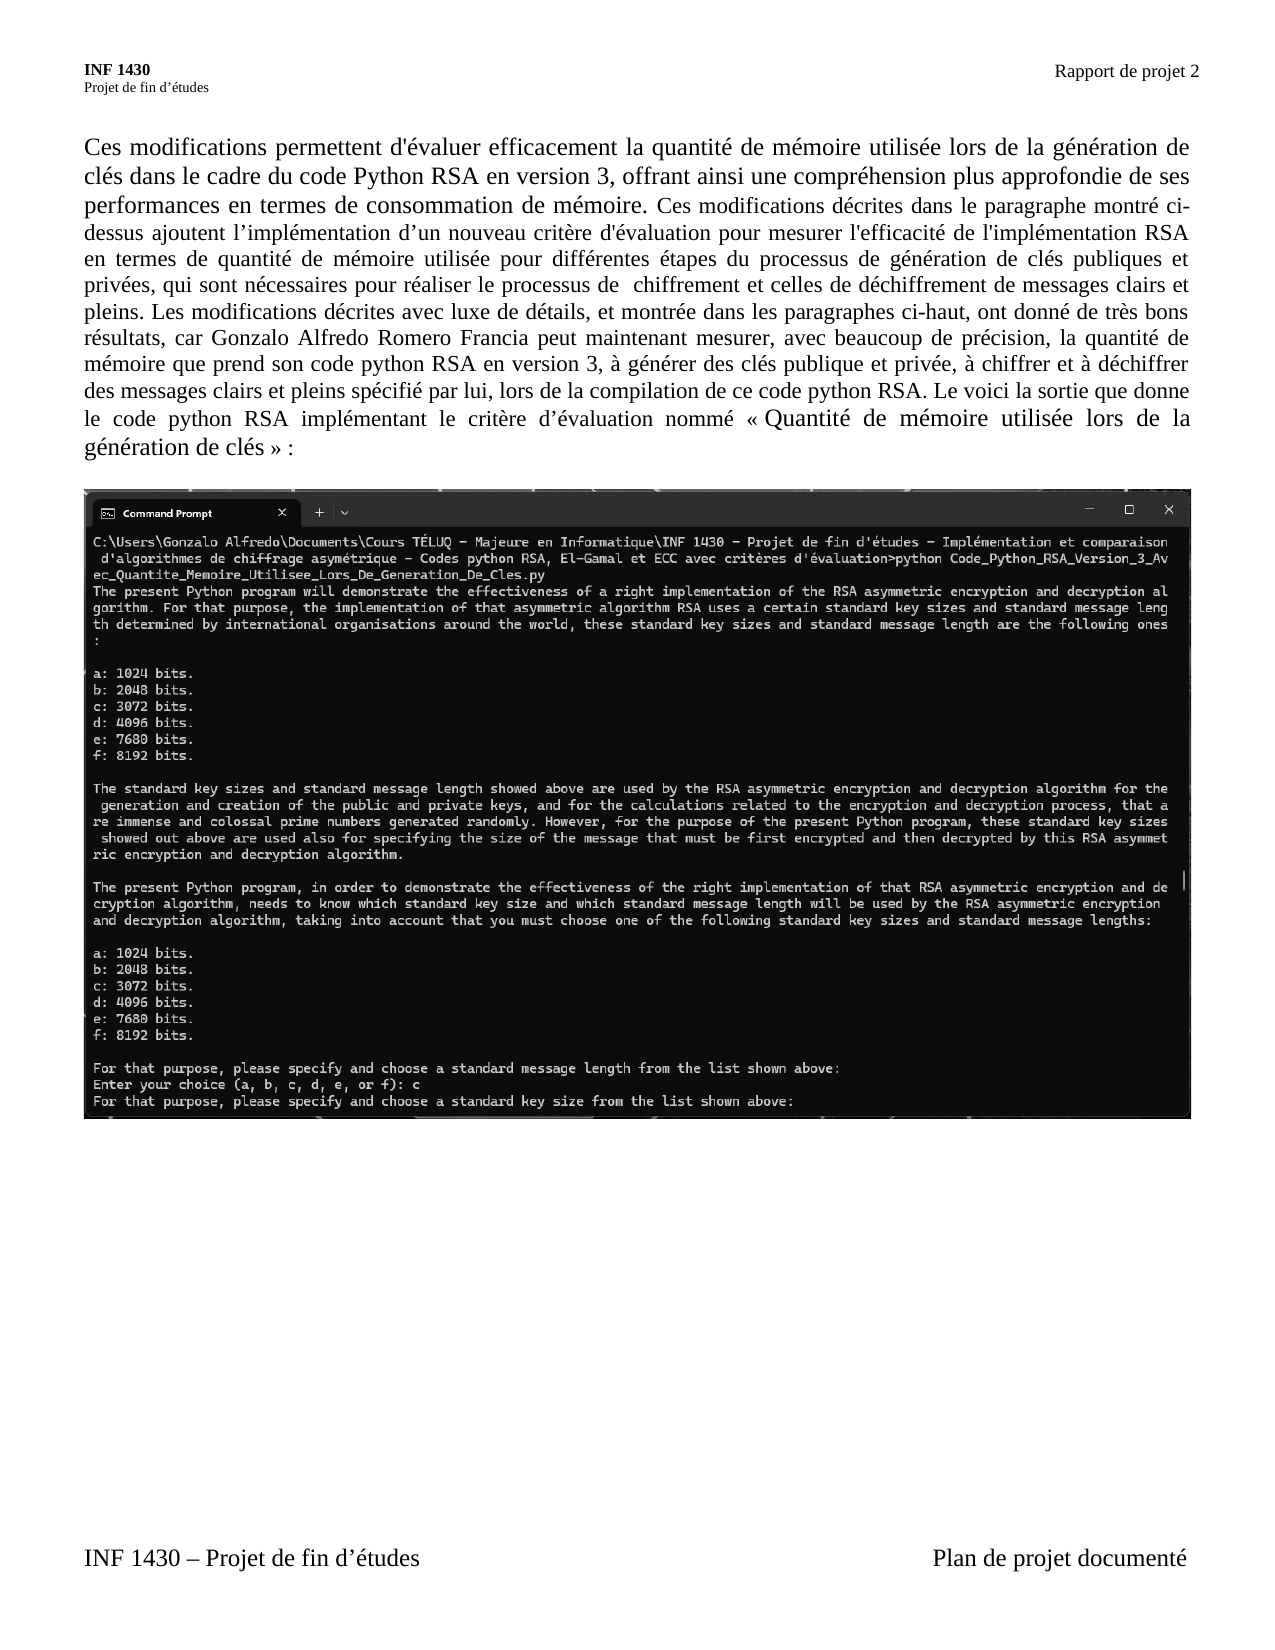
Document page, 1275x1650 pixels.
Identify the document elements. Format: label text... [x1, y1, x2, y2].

picture [83, 489, 1192, 1119]
text Ces modifications permettent d'évaluer efficacement la quantité de mémoire utilisée lors de la génération de clés dans le cadre du code Python RSA en version 3, offrant ainsi une compréhension plus approfondie de ses performances en termes de consommation de mémoire. Ces modifications décrites dans le paragraphe montré ci-dessus ajoutent l’implémentation d’un nouveau critère d'évaluation pour mesurer l'efficacité de l'implémentation RSA en termes de quantité de mémoire utilisée pour différentes étapes du processus de génération de clés publiques et privées, qui sont nécessaires pour réaliser le processus de chiffrement et celles de déchiffrement de messages clairs et pleins. Les modifications décrites avec luxe de détails, et montrée dans les paragraphes ci-haut, ont donné de très bons résultats, car Gonzalo Alfredo Romero Francia peut maintenant mesurer, avec beaucoup de précision, la quantité de mémoire que prend son code python RSA en version 3, à générer des clés publique et privée, à chiffrer et à déchiffrer des messages clairs et pleins spécifié par lui, lors de la compilation de ce code python RSA. Le voici la sortie que donne le code python RSA implémentant le critère d’évaluation nommé « Quantité de mémoire utilisée lors de la génération de clés » : [84, 132, 1191, 461]
